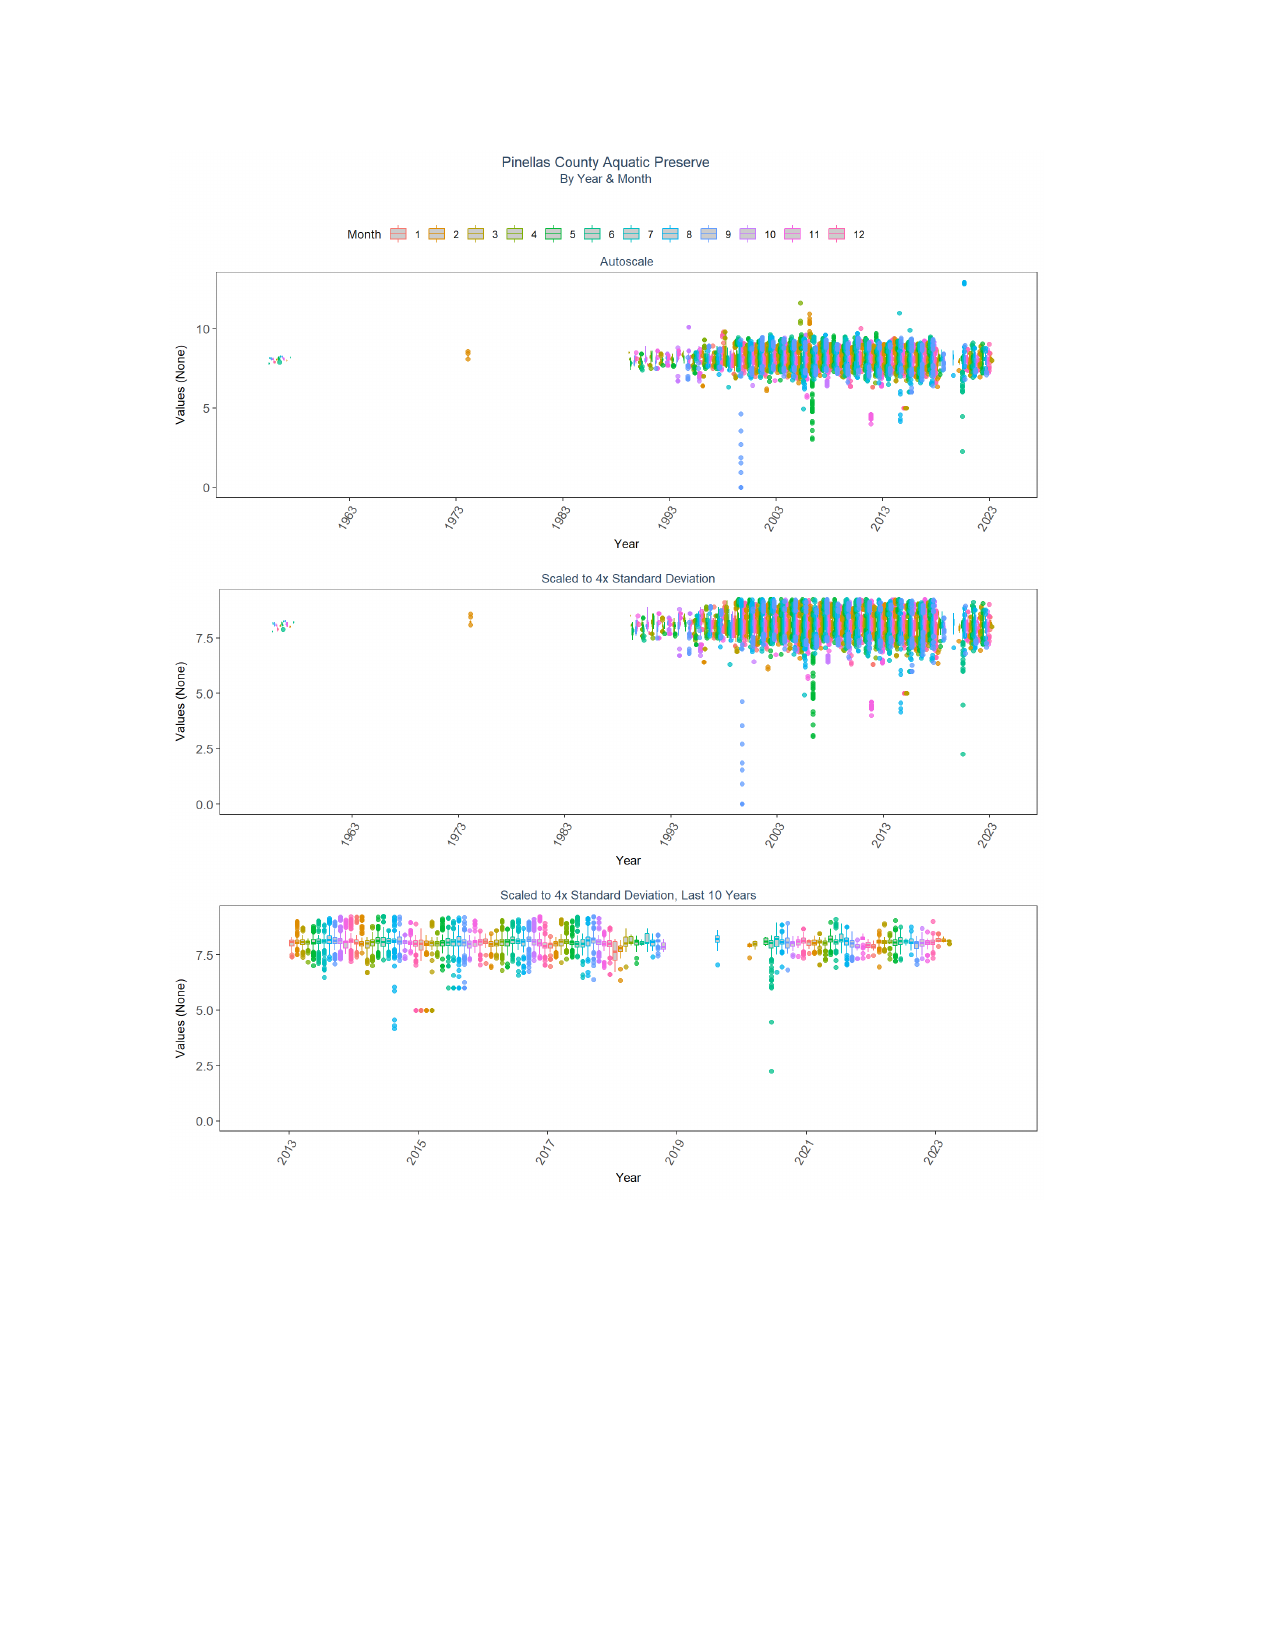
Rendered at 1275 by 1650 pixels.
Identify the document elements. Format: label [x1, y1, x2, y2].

picture [168, 150, 1044, 1200]
